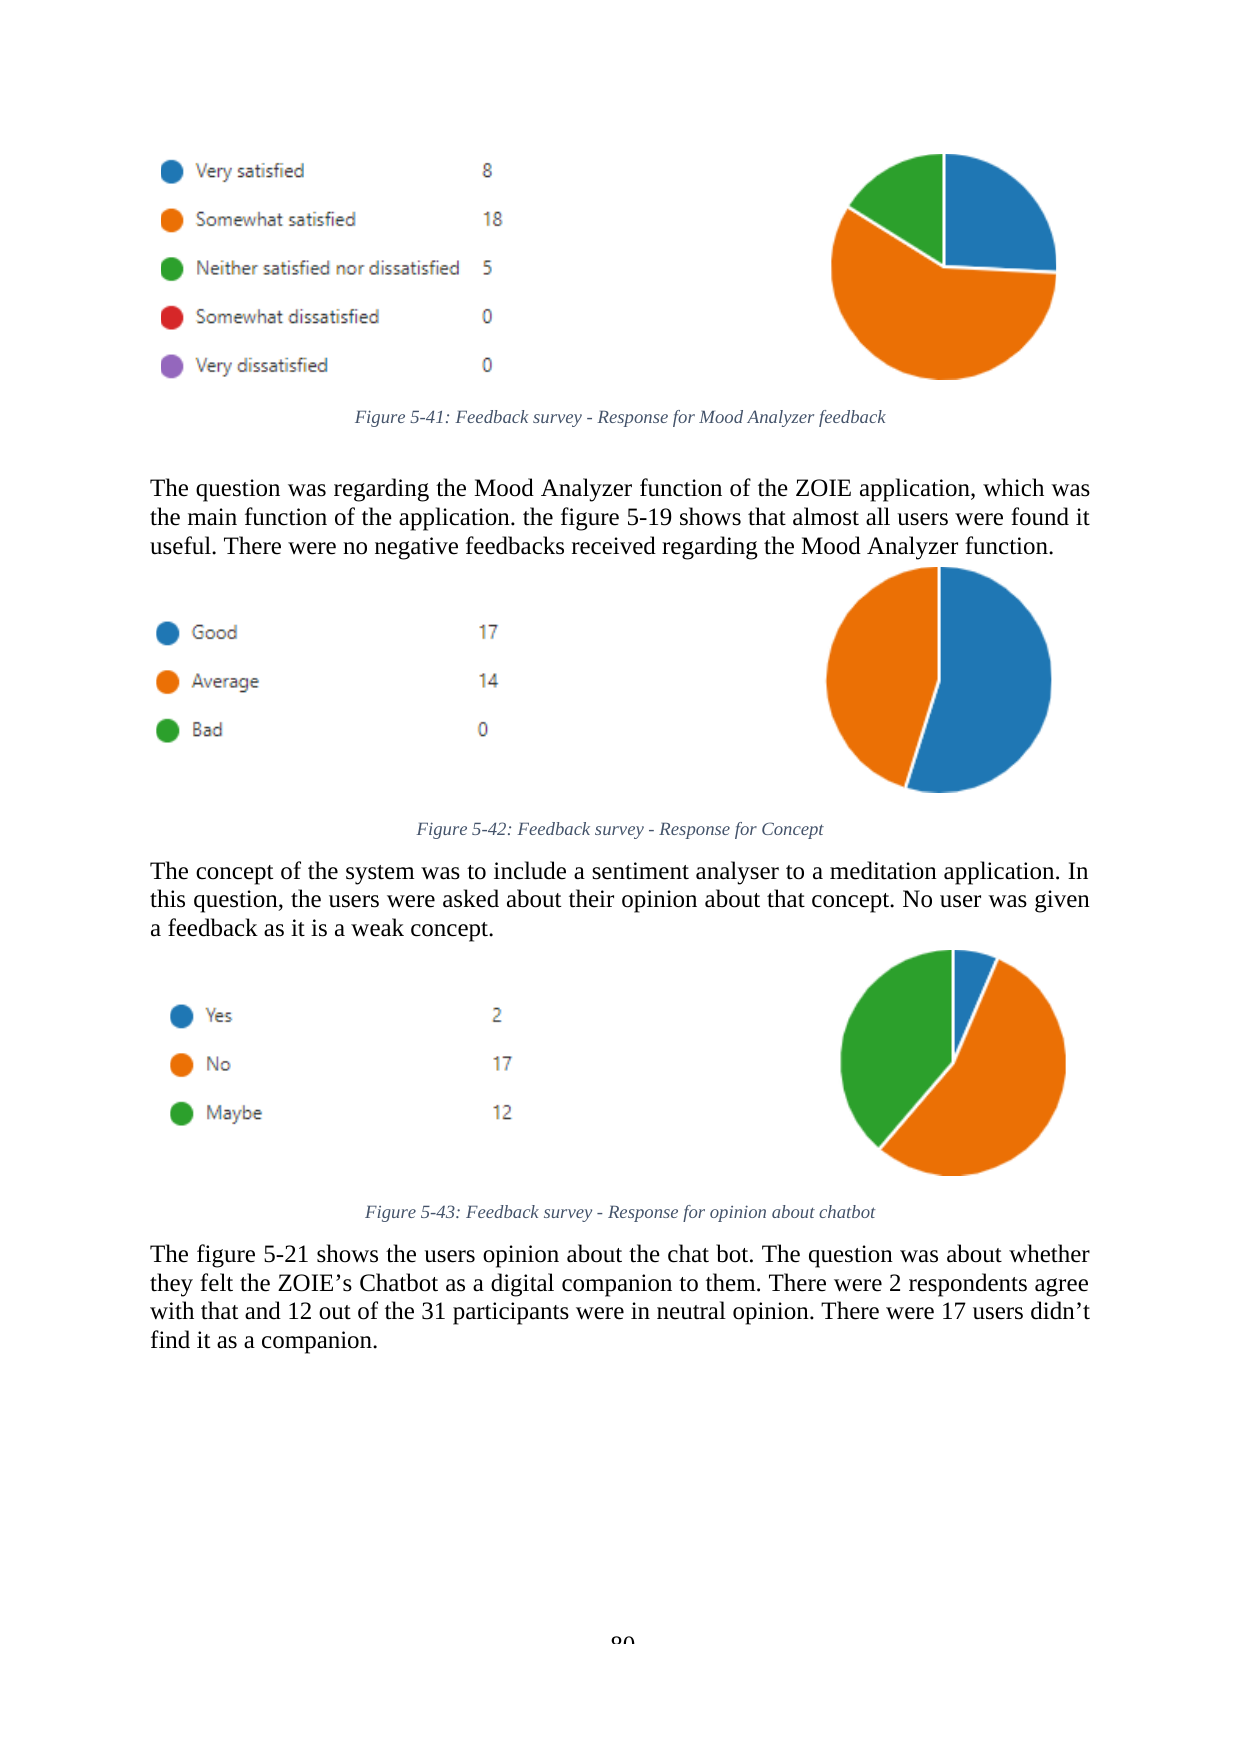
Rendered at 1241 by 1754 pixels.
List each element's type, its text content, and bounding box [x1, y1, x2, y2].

text The concept of the system was to include a sentiment analyser to a meditation application. In this question, the users were asked about their opinion about that concept. No user was given a feedback as it is a weak concept. [150, 856, 1091, 942]
text Figure 5-41: Feedback survey - Response for Mood Analyzer feedback [300, 406, 941, 428]
text Figure 5-43: Feedback survey - Response for opinion about chatbot [300, 1201, 941, 1223]
text The figure 5-21 shows the users opinion about the chat bot. The question was about whether they felt the ZOIE’s Chatbot as a digital companion to them. There were 2 respondents agree with that and 12 out of the 31 participants were in neutral opinion. There were 17 users didn’t find it as a companion. [150, 1239, 1091, 1354]
picture [156, 567, 1052, 793]
picture [170, 950, 1066, 1176]
text The question was regarding the Mood Analyzer function of the ZOIE application, which was the main function of the application. the figure 5-19 shows that almost all users were found it useful. There were no negative feedbacks received regarding the Mood Analyzer function. [150, 473, 1091, 559]
picture [161, 154, 1057, 380]
text Figure 5-42: Feedback survey - Response for Concept [300, 818, 941, 840]
